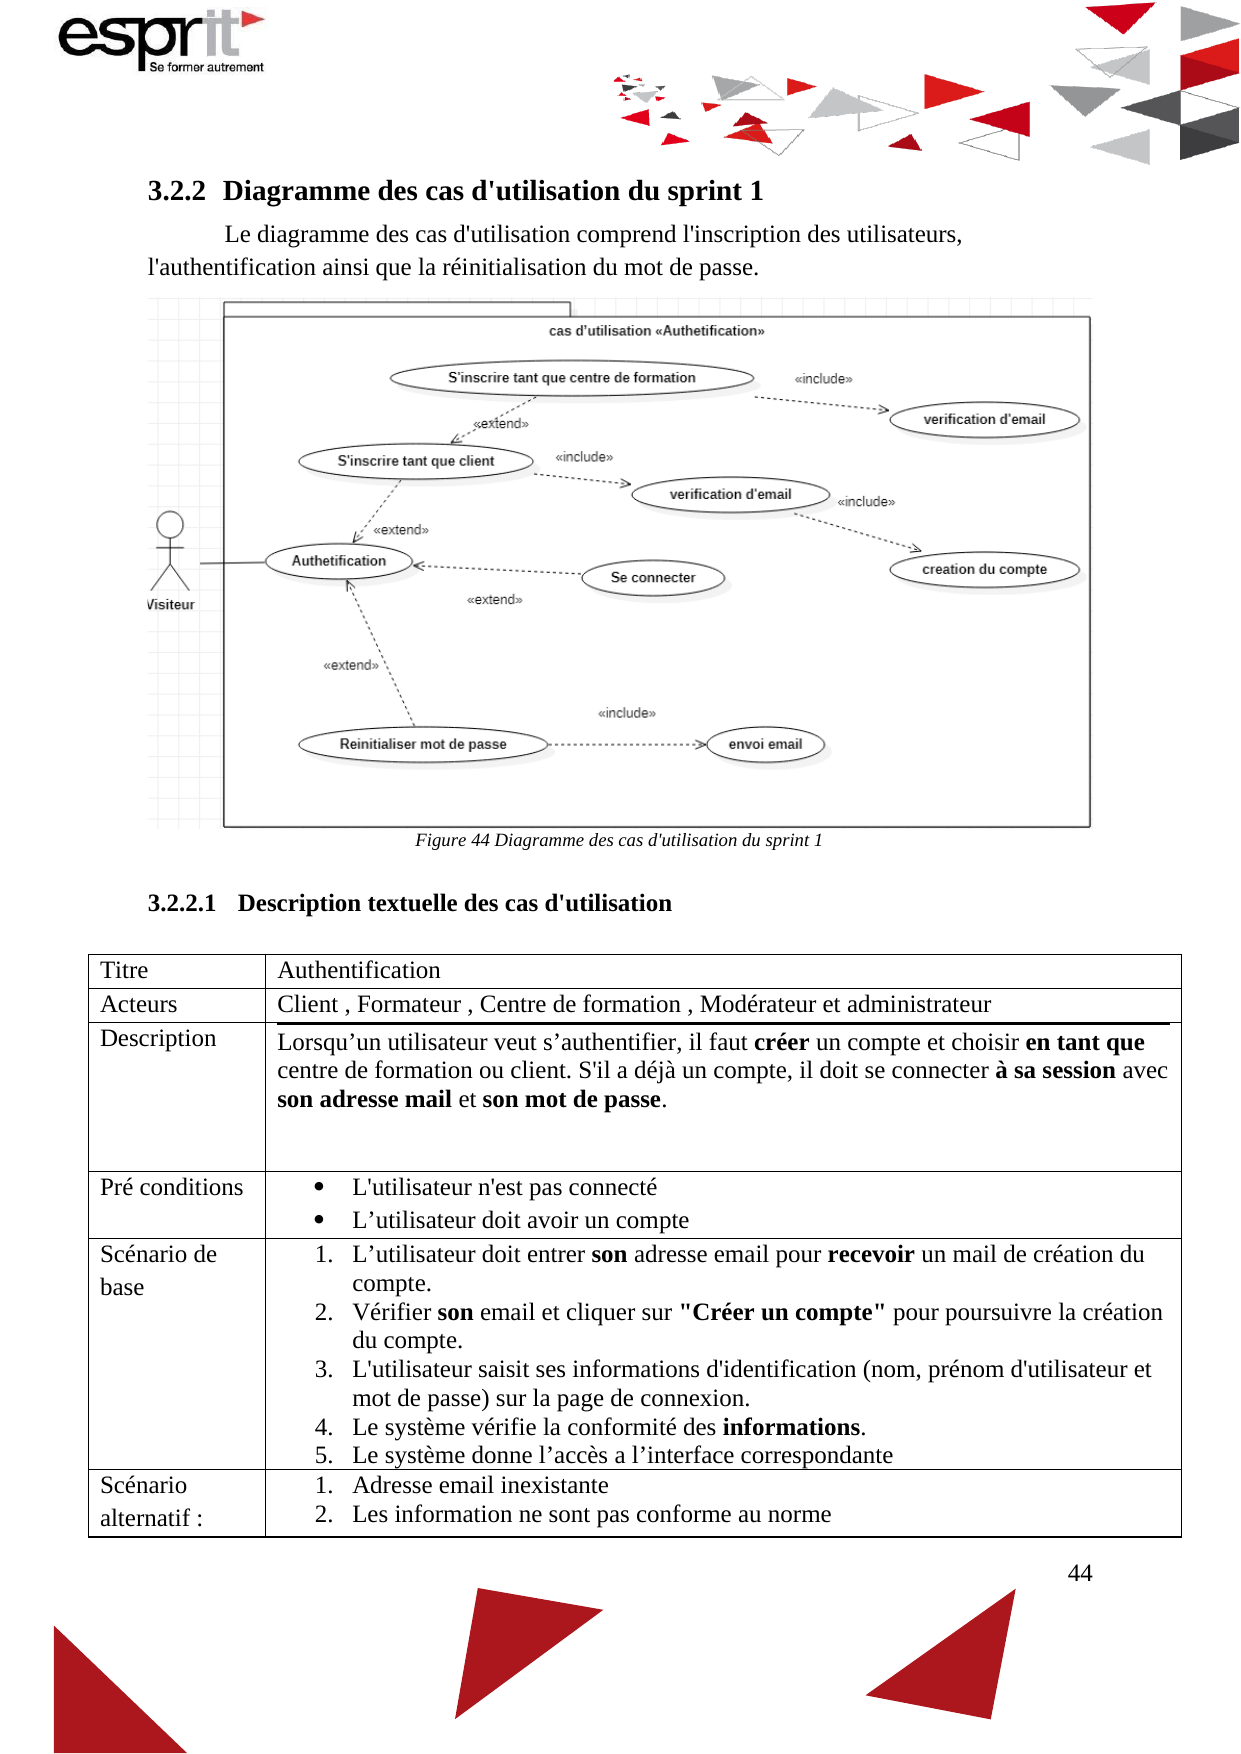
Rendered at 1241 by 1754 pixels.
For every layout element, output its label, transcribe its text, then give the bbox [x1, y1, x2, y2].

subtitle Diagramme des cas d'utilisation du sprint 1 [148, 173, 1093, 207]
table_cell Adresse email inexistante Les information ne sont pas conforme au norme [266, 1470, 1181, 1536]
picture [613, 0, 1241, 167]
table_cell Acteurs [89, 989, 265, 1022]
table_cell Lorsqu’un utilisateur veut s’authentifier, il faut créer un compte et choisir en tant que centre de formation ou client. S'il a déjà un compte, il doit se connecter à sa session avec son adresse mail et son mot de passe.Bottom of Form [266, 1023, 1181, 1171]
picture [147, 297, 1093, 829]
table_cell Scénario alternatif : [89, 1470, 265, 1536]
text Le diagramme des cas d'utilisation comprend l'inscription des utilisateurs, l'authentification ainsi que la réinitialisation du mot de passe. [148, 219, 1093, 281]
table_header Titre [89, 955, 265, 988]
table_cell Description [89, 1023, 265, 1171]
table_cell Client , Formateur , Centre de formation , Modérateur et administrateur [266, 989, 1181, 1022]
table_cell L’utilisateur doit entrer son adresse email pour recevoir un mail de création du compte. Vérifier son email et cliquer sur "Créer un compte" pour poursuivre la création du compte. L'utilisateur saisit ses informations d'identification (nom, prénom d'utilisateur et mot de passe) sur la page de connexion. Le système vérifie la conformité des informations. Le système donne l’accès a l’interface correspondante [266, 1239, 1181, 1469]
picture [54, 7, 269, 75]
table_cell L'utilisateur n'est pas connecté L’utilisateur doit avoir un compte [266, 1172, 1181, 1238]
text Figure 44 Diagramme des cas d'utilisation du sprint 1 [148, 829, 1093, 850]
subtitle Description textuelle des cas d'utilisation [148, 888, 1093, 917]
table_cell Pré conditions [89, 1172, 265, 1238]
table_header Authentification [266, 955, 1181, 988]
table_cell Scénario de base [89, 1239, 265, 1469]
